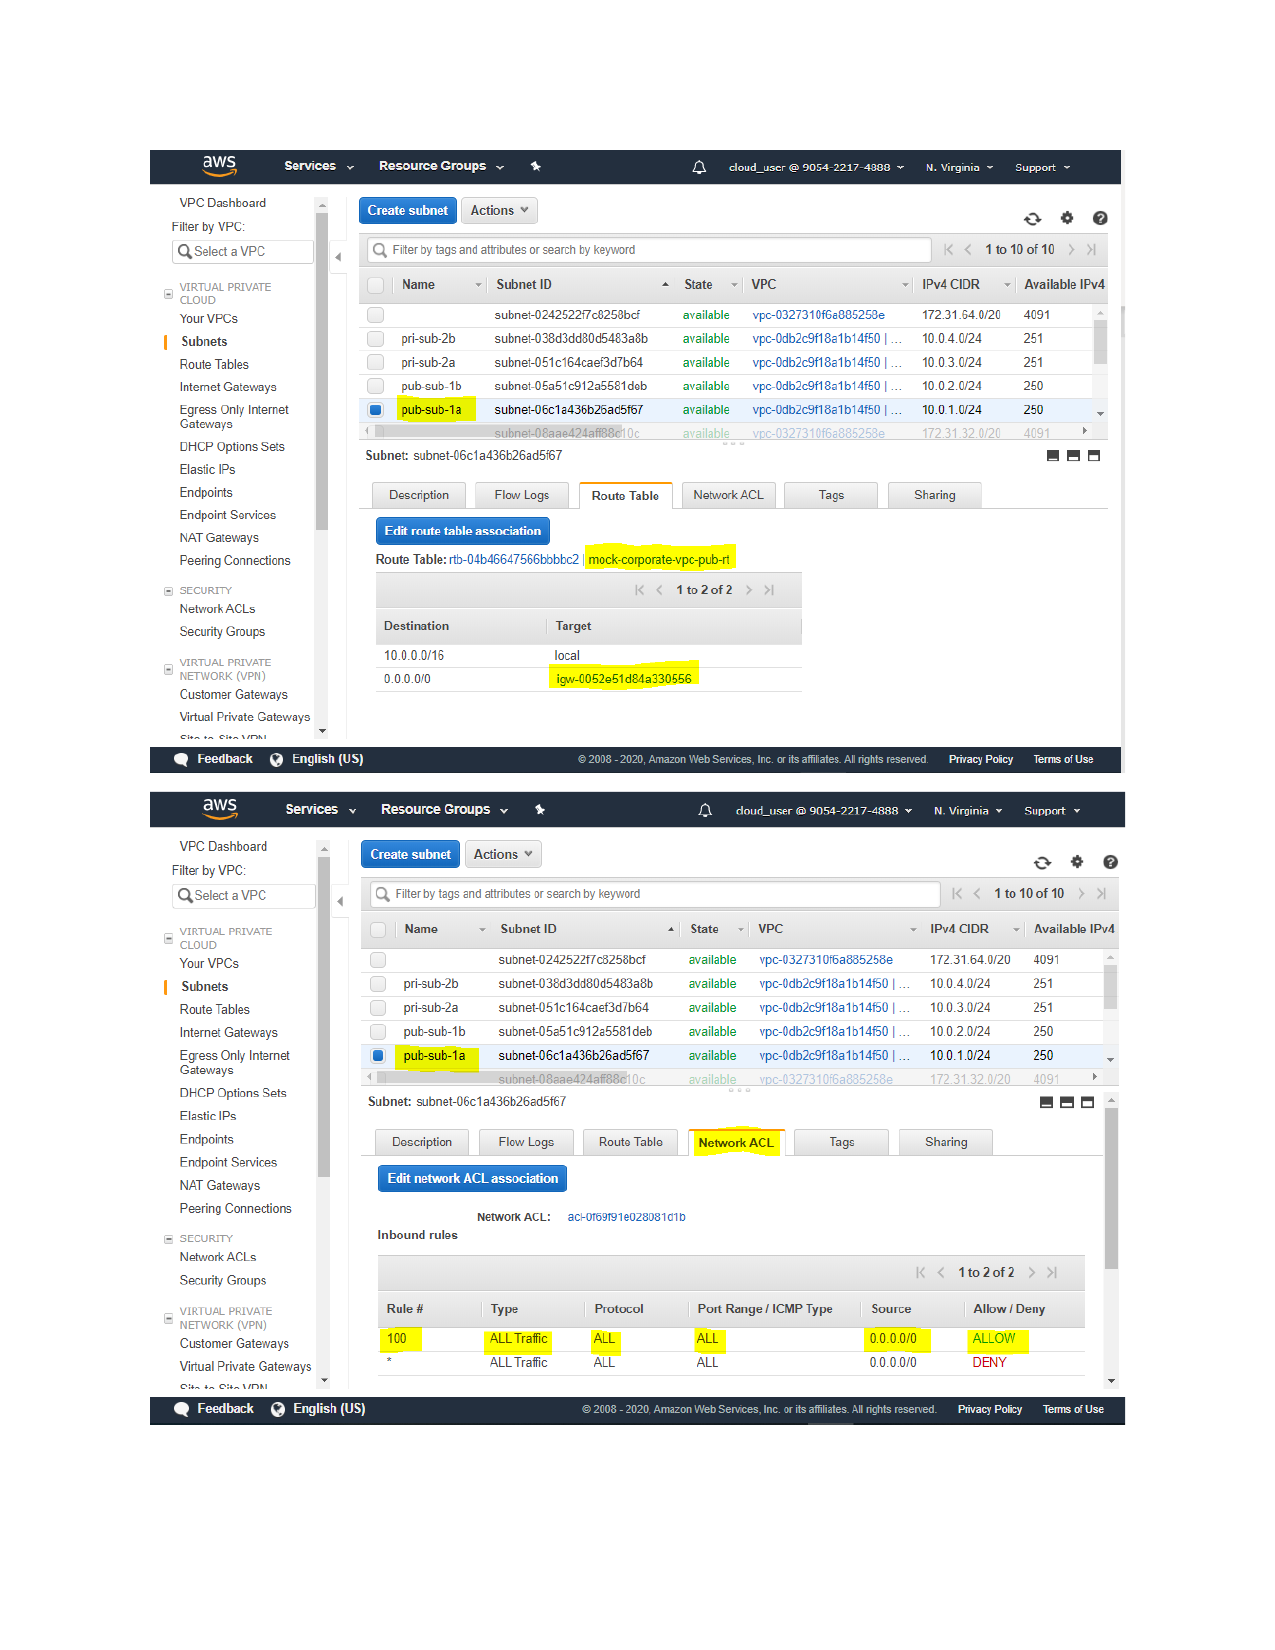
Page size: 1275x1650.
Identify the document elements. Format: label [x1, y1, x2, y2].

picture [150, 791, 1125, 1425]
picture [150, 150, 1125, 773]
